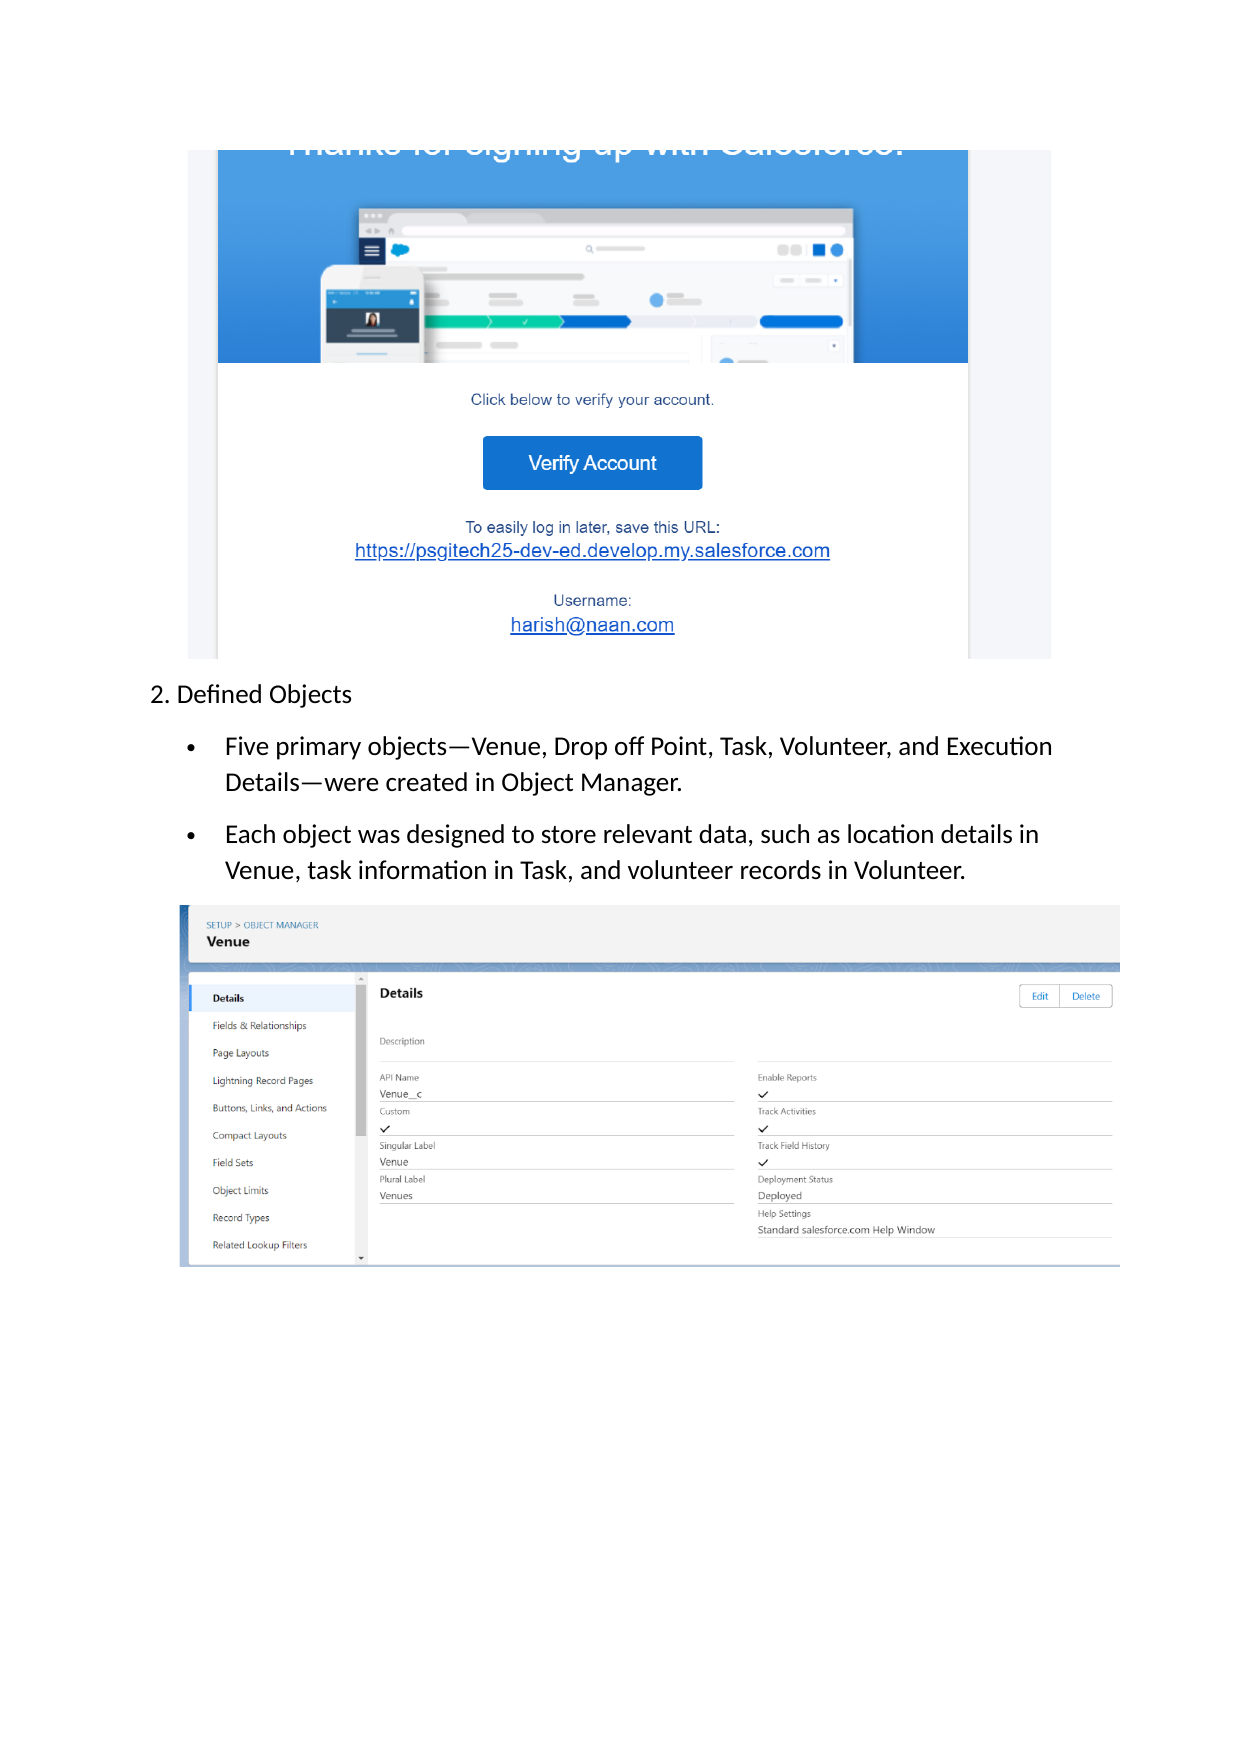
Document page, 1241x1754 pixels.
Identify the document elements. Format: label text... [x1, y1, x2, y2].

text 2. Defined Objects [150, 677, 1090, 710]
picture [187, 150, 1052, 659]
list Each object was designed to store relevant data, such as location details in Venue, task information in Task, and volunteer records in Volunteer. [187, 817, 1090, 886]
list Five primary objects—Venue, Drop off Point, Task, Volunteer, and Execution Details—were created in Object Manager. [187, 729, 1090, 798]
picture [179, 905, 1120, 1267]
